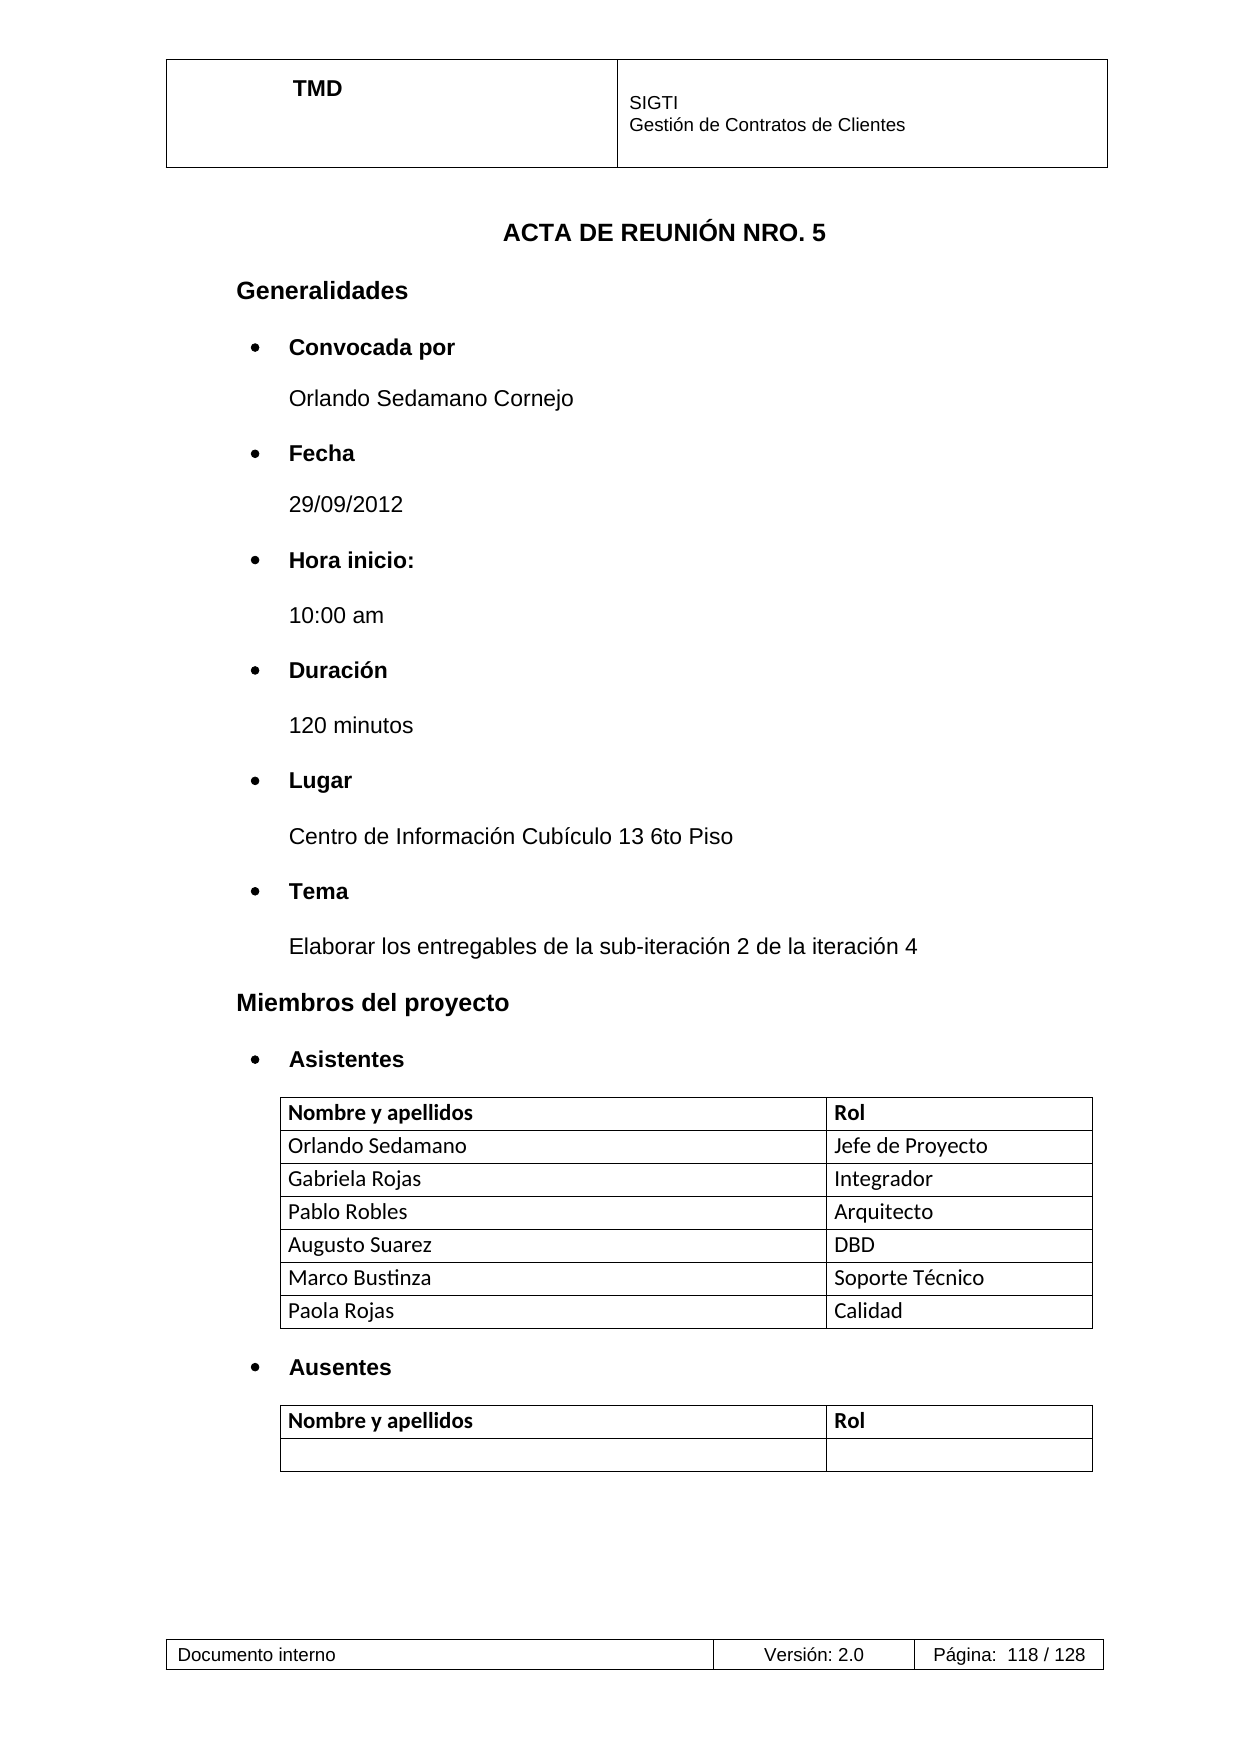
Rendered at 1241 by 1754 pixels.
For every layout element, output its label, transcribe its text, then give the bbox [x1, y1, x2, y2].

list Miembros del proyecto [236, 988, 1092, 1017]
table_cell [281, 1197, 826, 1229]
list 120 minutos [288, 712, 1092, 738]
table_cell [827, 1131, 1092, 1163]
list Generalidades [236, 276, 1092, 305]
list Convocada por [251, 334, 1092, 360]
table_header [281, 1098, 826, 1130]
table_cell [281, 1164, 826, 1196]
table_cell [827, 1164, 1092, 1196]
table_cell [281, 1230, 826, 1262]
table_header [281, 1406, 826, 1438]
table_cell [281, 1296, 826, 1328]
list Orlando Sedamano Cornejo [288, 385, 1092, 411]
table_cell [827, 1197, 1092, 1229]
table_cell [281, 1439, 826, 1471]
list Centro de Información Cubículo 13 6to Piso [288, 823, 1092, 849]
list 10:00 am [288, 602, 1092, 628]
list Asistentes [251, 1046, 1092, 1073]
list ACTA DE REUNIÓN NRO. 5 [236, 218, 1092, 247]
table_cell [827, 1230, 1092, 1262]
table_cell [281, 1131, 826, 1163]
list Tema [251, 878, 1092, 904]
list Ausentes [251, 1354, 1092, 1380]
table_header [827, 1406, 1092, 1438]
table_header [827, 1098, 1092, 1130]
list 29/09/2012 [288, 491, 1092, 518]
list Fecha [251, 440, 1092, 467]
list Lugar [251, 767, 1092, 794]
list Elaborar los entregables de la sub-iteración 2 de la iteración 4 [288, 933, 1092, 959]
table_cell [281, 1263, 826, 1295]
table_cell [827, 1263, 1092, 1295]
list Duración [251, 657, 1092, 683]
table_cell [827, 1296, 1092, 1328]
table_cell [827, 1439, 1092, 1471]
list Hora inicio: [251, 547, 1092, 573]
